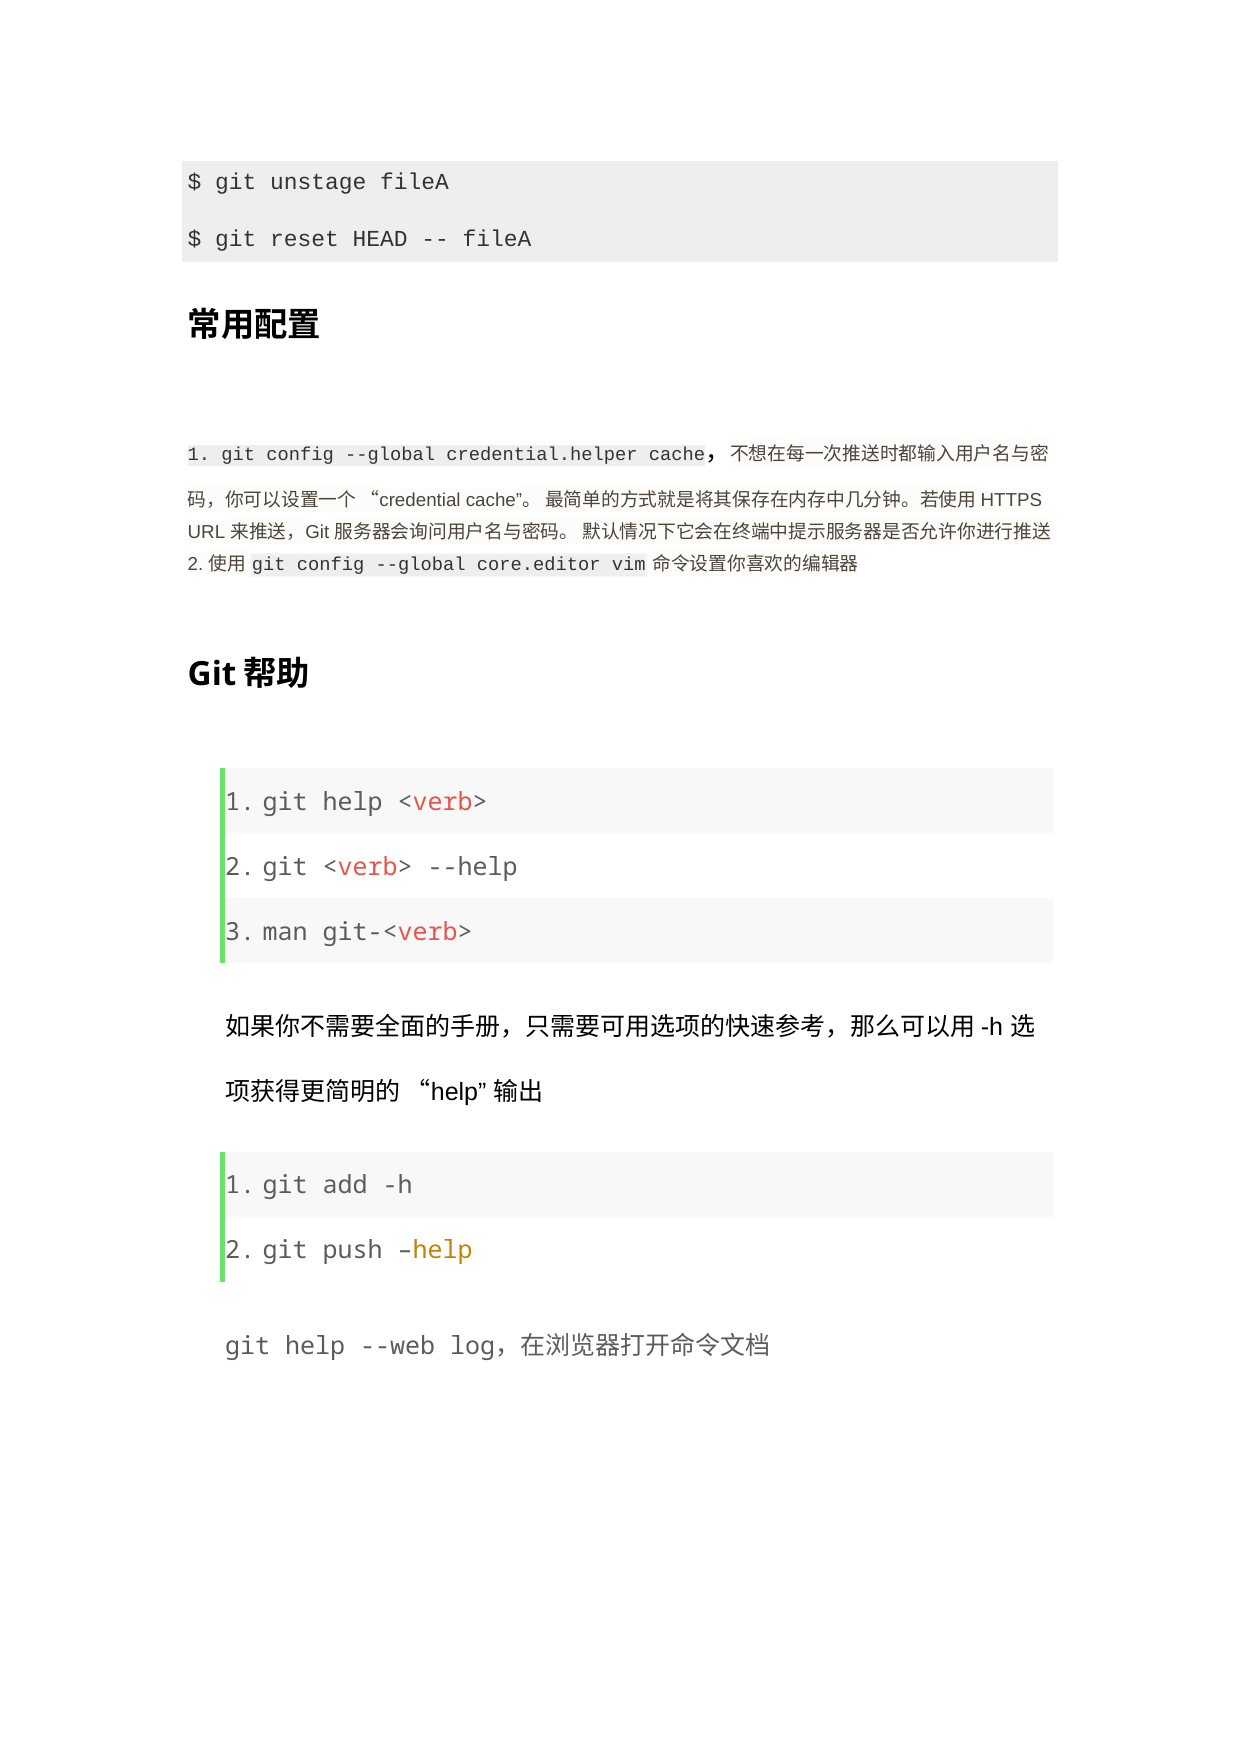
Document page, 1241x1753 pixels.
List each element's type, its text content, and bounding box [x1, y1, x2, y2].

text 1. git config --global credential.helper cache，不想在每一次推送时都输入用户名与密码，你可以设置一个 “credential cache”。 最简单的方式就是将其保存在内存中几分钟。若使用 HTTPS URL 来推送，Git 服务器会询问用户名与密码。 默认情况下它会在终端中提示服务器是否允许你进行推送 [187, 417, 1053, 547]
text git help --web log，在浏览器打开命令文档 [225, 1311, 1053, 1376]
list man git-<verb> [225, 898, 1053, 963]
text $ git reset HEAD -- fileA [183, 218, 1057, 261]
subtitle Git帮助 [187, 639, 1053, 704]
list git help <verb> [225, 768, 1053, 833]
list git <verb> --help [225, 833, 1053, 898]
subtitle 常用配置 [187, 289, 1053, 354]
list git push –help [225, 1217, 1053, 1282]
text 2. 使用 git config --global core.editor vim 命令设置你喜欢的编辑器 [187, 547, 1053, 579]
text 如果你不需要全面的手册，只需要可用选项的快速参考，那么可以用 -h 选项获得更简明的 “help” 输出 [225, 992, 1053, 1122]
text $ git unstage fileA [183, 163, 1057, 199]
list git add -h [225, 1152, 1053, 1217]
